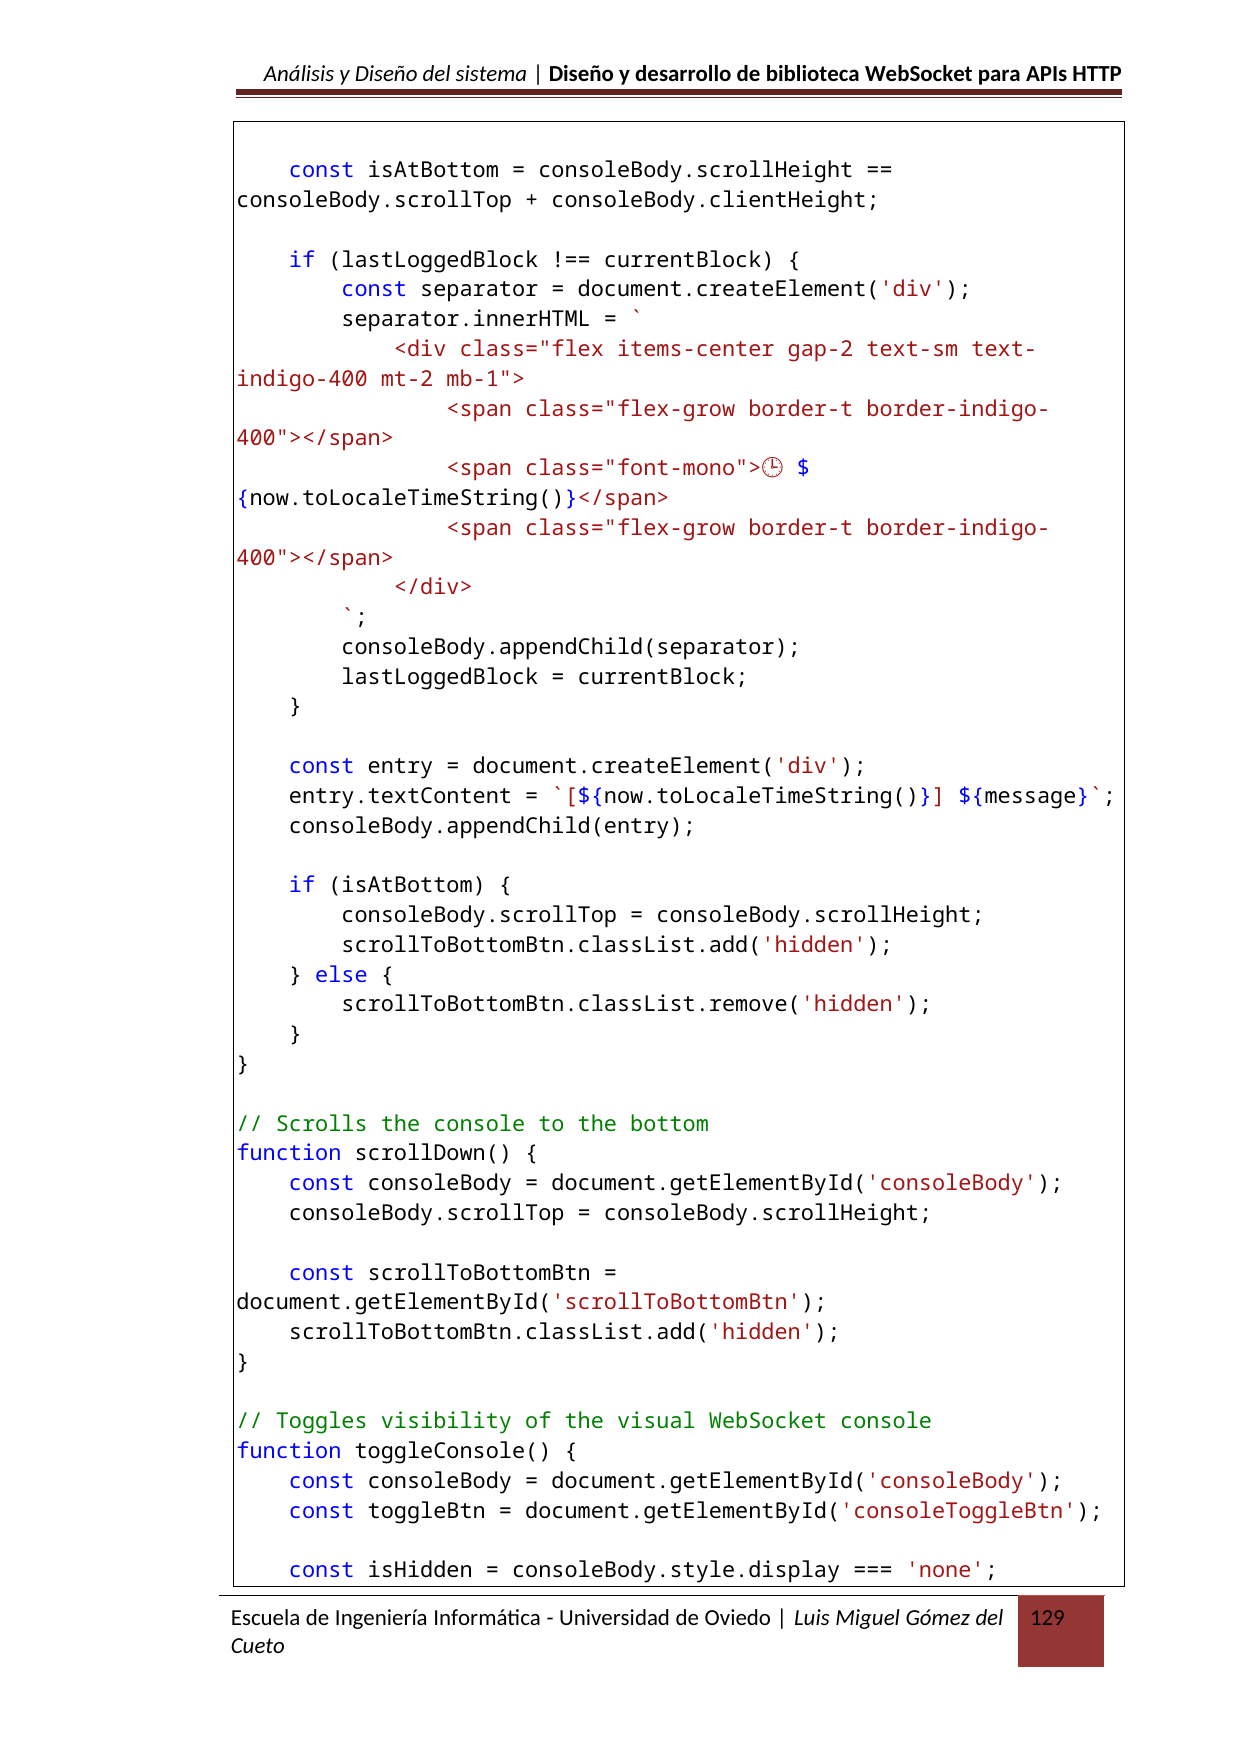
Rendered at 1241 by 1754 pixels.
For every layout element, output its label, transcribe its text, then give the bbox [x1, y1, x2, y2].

text } [236, 690, 1122, 720]
text entry.textContent = `[${now.toLocaleTimeString()}] ${message}`; [236, 780, 1122, 809]
text const consoleBody = document.getElementById('consoleBody'); [236, 1167, 1122, 1197]
text const toggleBtn = document.getElementById('consoleToggleBtn'); [236, 1495, 1122, 1524]
text } [236, 1346, 1122, 1376]
text const isAtBottom = consoleBody.scrollHeight == consoleBody.scrollTop + consoleBody.clientHeight; [236, 154, 1122, 214]
text scrollToBottomBtn.classList.add('hidden'); [236, 1316, 1122, 1346]
text const scrollToBottomBtn = document.getElementById('scrollToBottomBtn'); [236, 1256, 1122, 1316]
text consoleBody.appendChild(separator); [236, 631, 1122, 661]
text <span class="flex-grow border-t border-indigo-400"></span> [236, 392, 1122, 452]
text const isHidden = consoleBody.style.display === 'none'; [234, 1551, 1124, 1586]
text lastLoggedBlock = currentBlock; [236, 661, 1122, 690]
text } [236, 1018, 1122, 1048]
text scrollToBottomBtn.classList.remove('hidden'); [236, 988, 1122, 1018]
text consoleBody.scrollTop = consoleBody.scrollHeight; [236, 899, 1122, 929]
text scrollToBottomBtn.classList.add('hidden'); [236, 929, 1122, 958]
text // Scrolls the console to the bottom [236, 1107, 1122, 1137]
text `; [236, 601, 1122, 631]
text consoleBody.appendChild(entry); [236, 809, 1122, 839]
text const consoleBody = document.getElementById('consoleBody'); [236, 1465, 1122, 1495]
text function toggleConsole() { [236, 1435, 1122, 1465]
text if (lastLoggedBlock !== currentBlock) { [236, 243, 1122, 273]
text consoleBody.scrollTop = consoleBody.scrollHeight; [236, 1197, 1122, 1227]
text const entry = document.createElement('div'); [236, 750, 1122, 780]
text function scrollDown() { [236, 1137, 1122, 1167]
text <span class="flex-grow border-t border-indigo-400"></span> [236, 512, 1122, 571]
text <div class="flex items-center gap-2 text-sm text-indigo-400 mt-2 mb-1"> [236, 333, 1122, 392]
text </div> [236, 571, 1122, 601]
text const separator = document.createElement('div'); [236, 273, 1122, 303]
text <span class="font-mono">🕒 ${now.toLocaleTimeString()}</span> [236, 452, 1122, 512]
text if (isAtBottom) { [236, 869, 1122, 899]
text } [236, 1048, 1122, 1078]
text // Toggles visibility of the visual WebSocket console [236, 1405, 1122, 1435]
text } else { [236, 958, 1122, 988]
text separator.innerHTML = ` [236, 303, 1122, 333]
